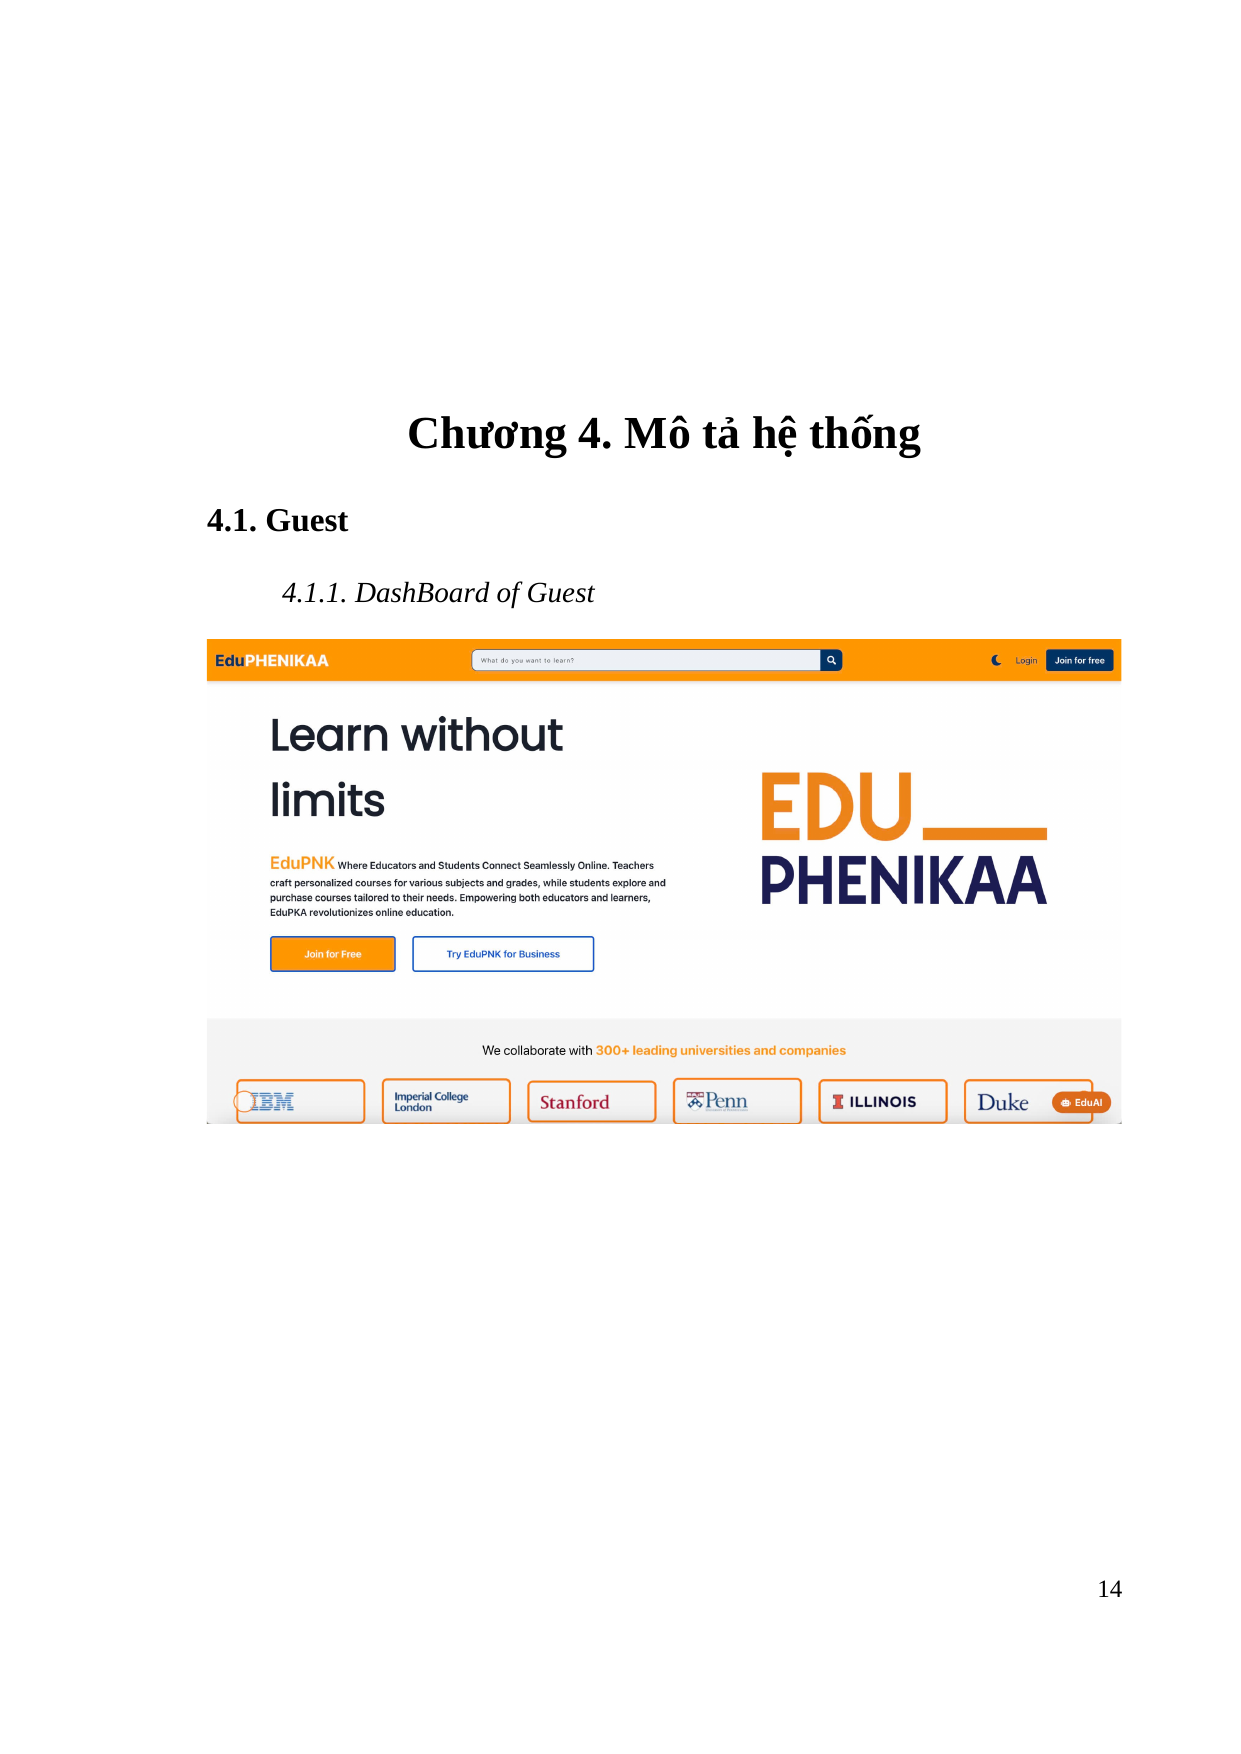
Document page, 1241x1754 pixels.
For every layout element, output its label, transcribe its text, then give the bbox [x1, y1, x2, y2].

subtitle 4.1. Guest [207, 302, 1122, 539]
subtitle 4.1.1. DashBoard of Guest [207, 575, 1122, 609]
subtitle Chương 4. Mô tả hệ thống [407, 406, 921, 459]
picture [206, 639, 1122, 1124]
